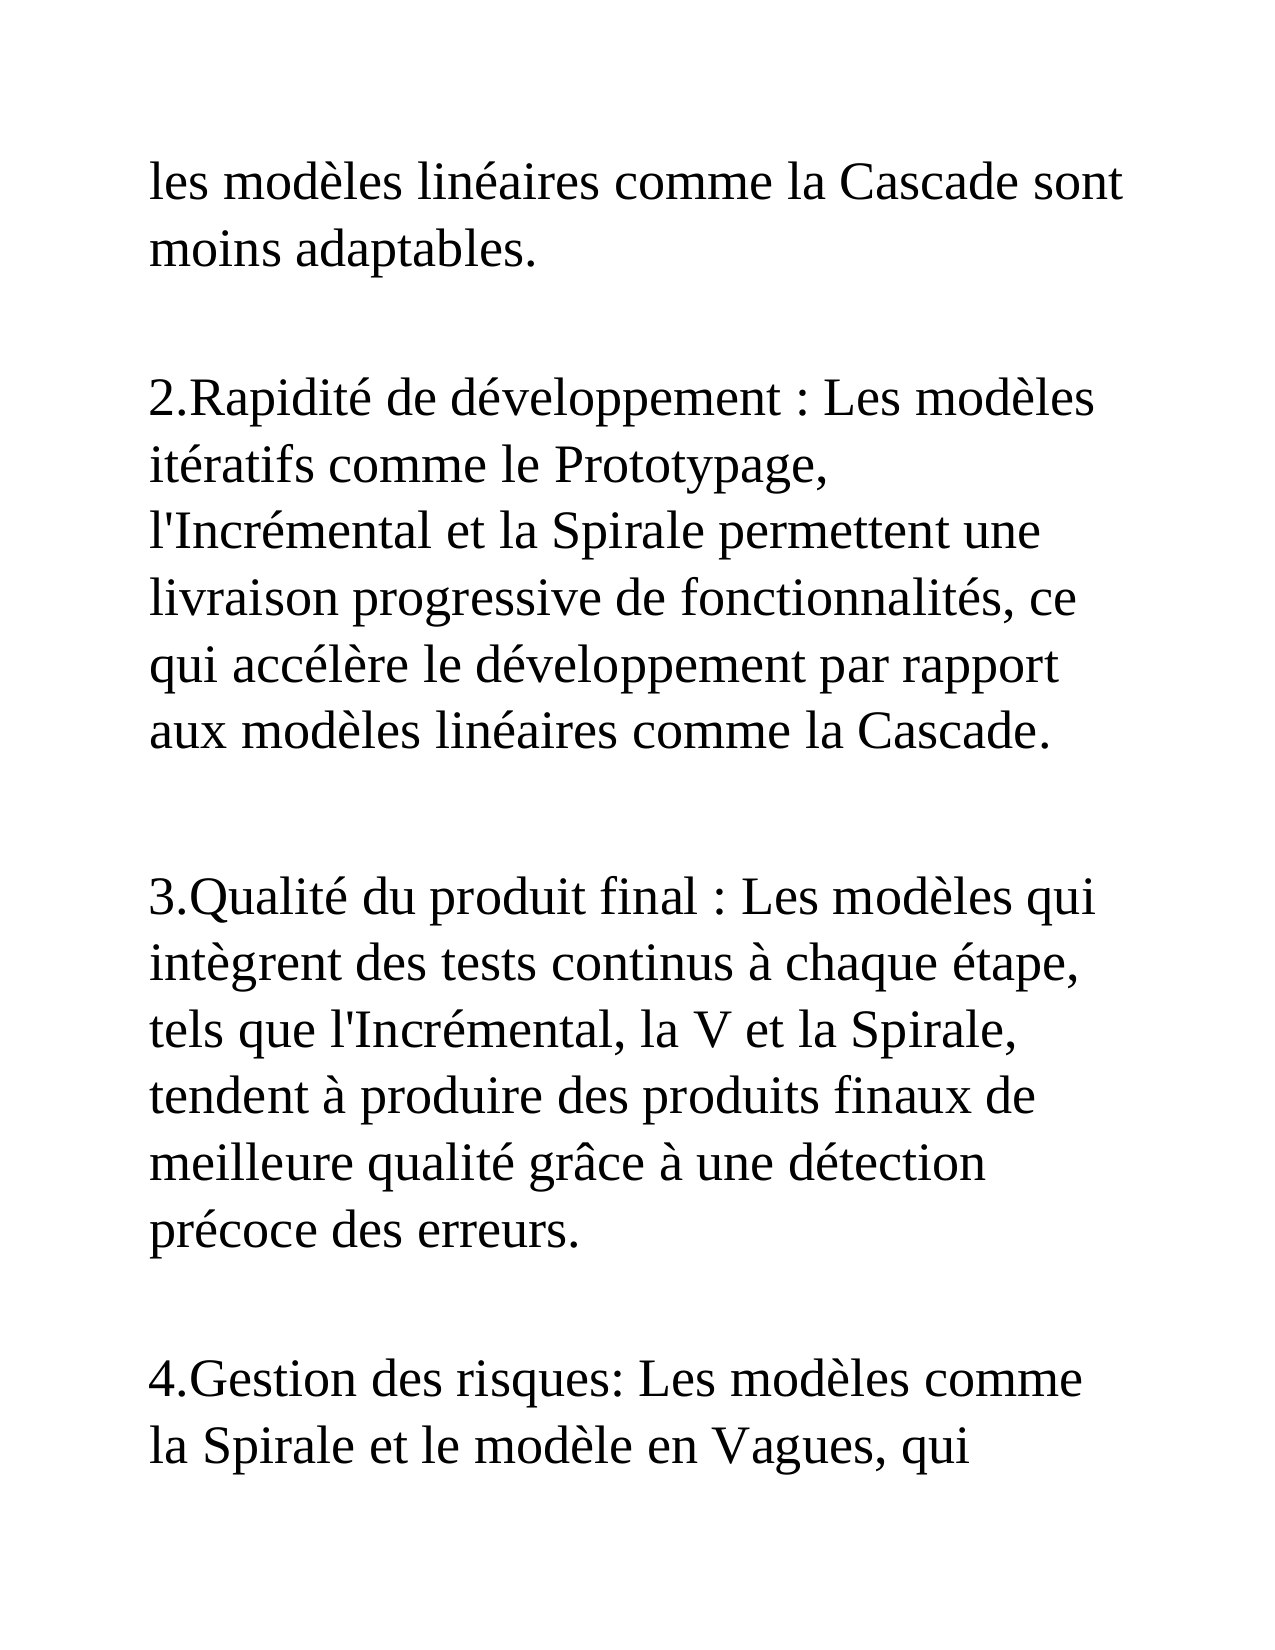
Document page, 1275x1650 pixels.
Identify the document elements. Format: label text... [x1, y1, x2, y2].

text 3.Qualité du produit final : Les modèles qui intègrent des tests continus à chaque étape, tels que l'Incrémental, la V et la Spirale, tendent à produire des produits finaux de meilleure qualité grâce à une détection précoce des erreurs. [148, 864, 1124, 1259]
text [148, 1346, 1124, 1475]
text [148, 149, 1124, 278]
text 2.Rapidité de développement : Les modèles itératifs comme le Prototypage, l'Incrémental et la Spirale permettent une livraison progressive de fonctionnalités, ce qui accélère le développement par rapport aux modèles linéaires comme la Cascade. [148, 365, 1124, 760]
